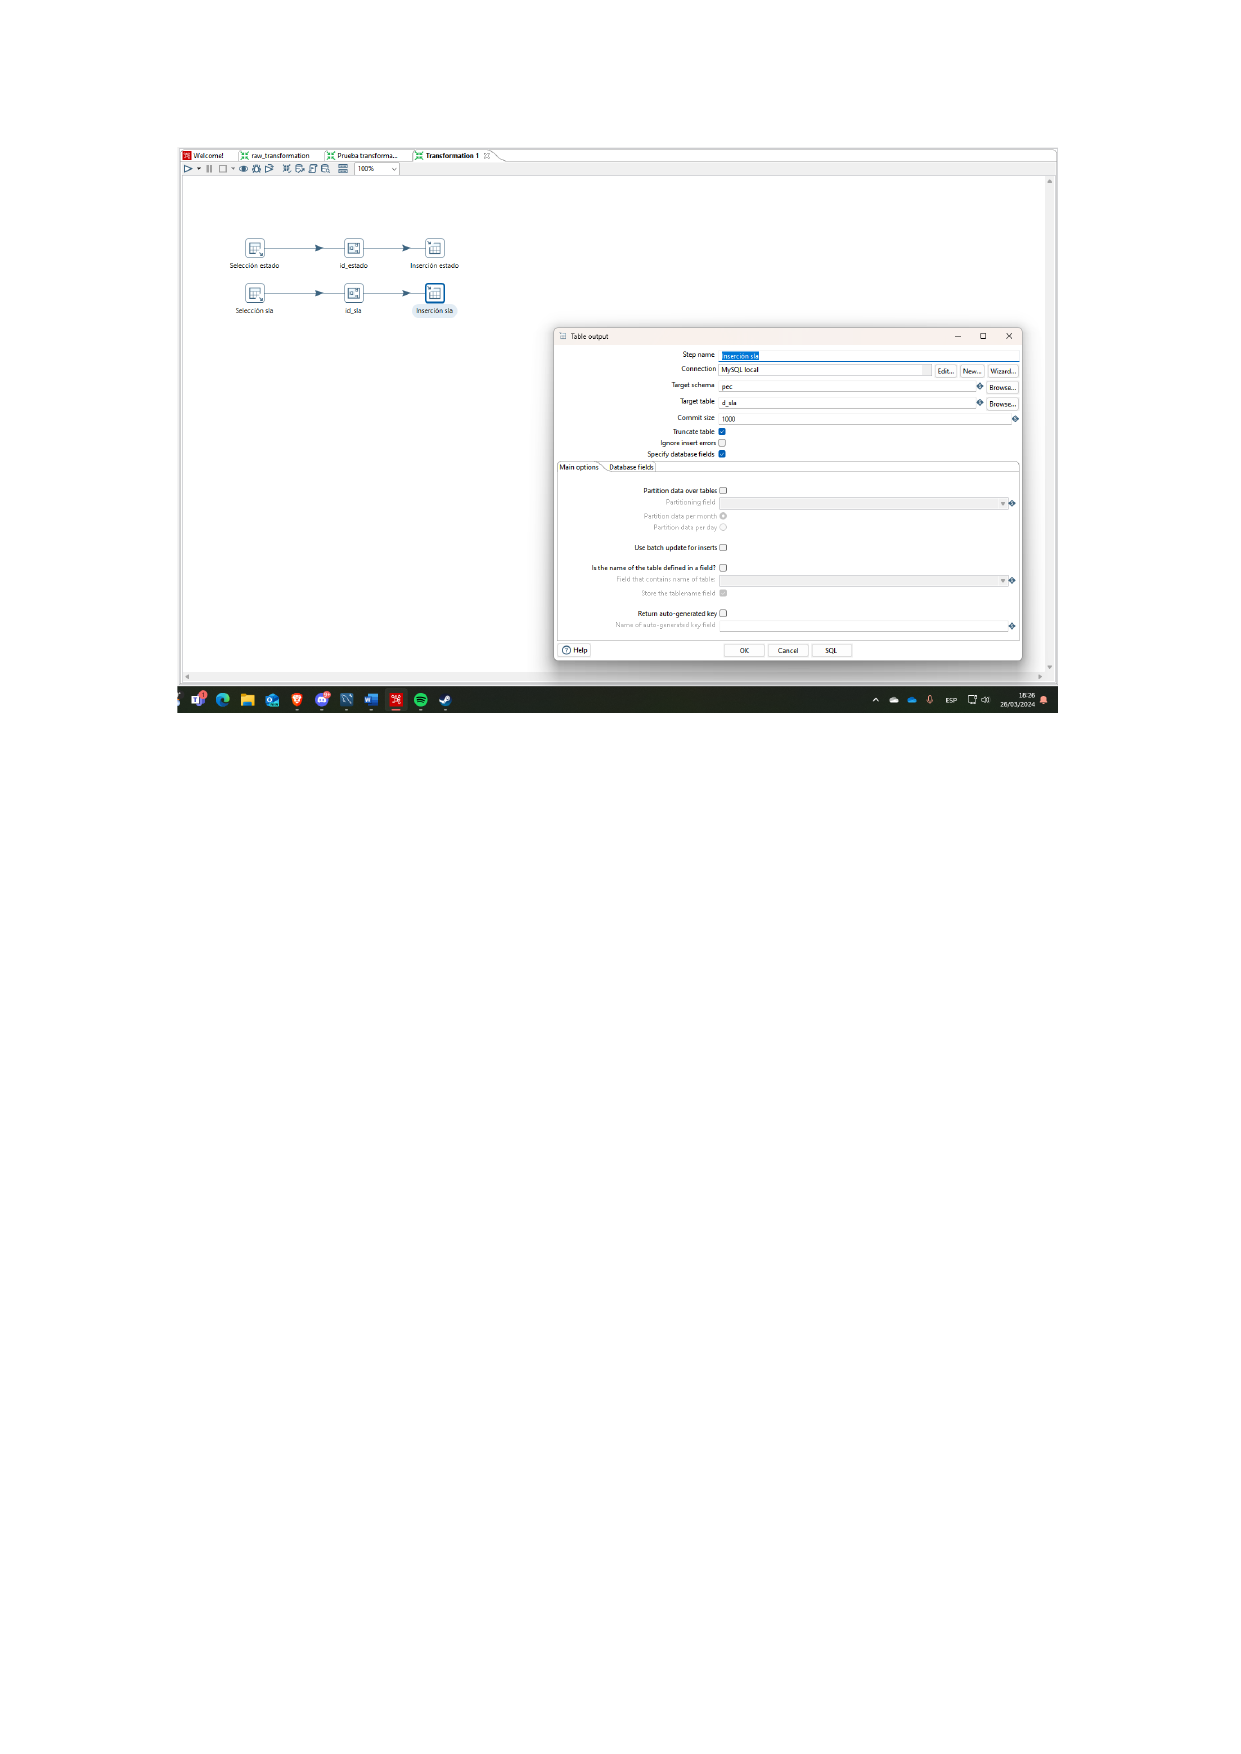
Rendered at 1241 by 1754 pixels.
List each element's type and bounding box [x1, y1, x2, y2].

picture [177, 147, 1058, 713]
